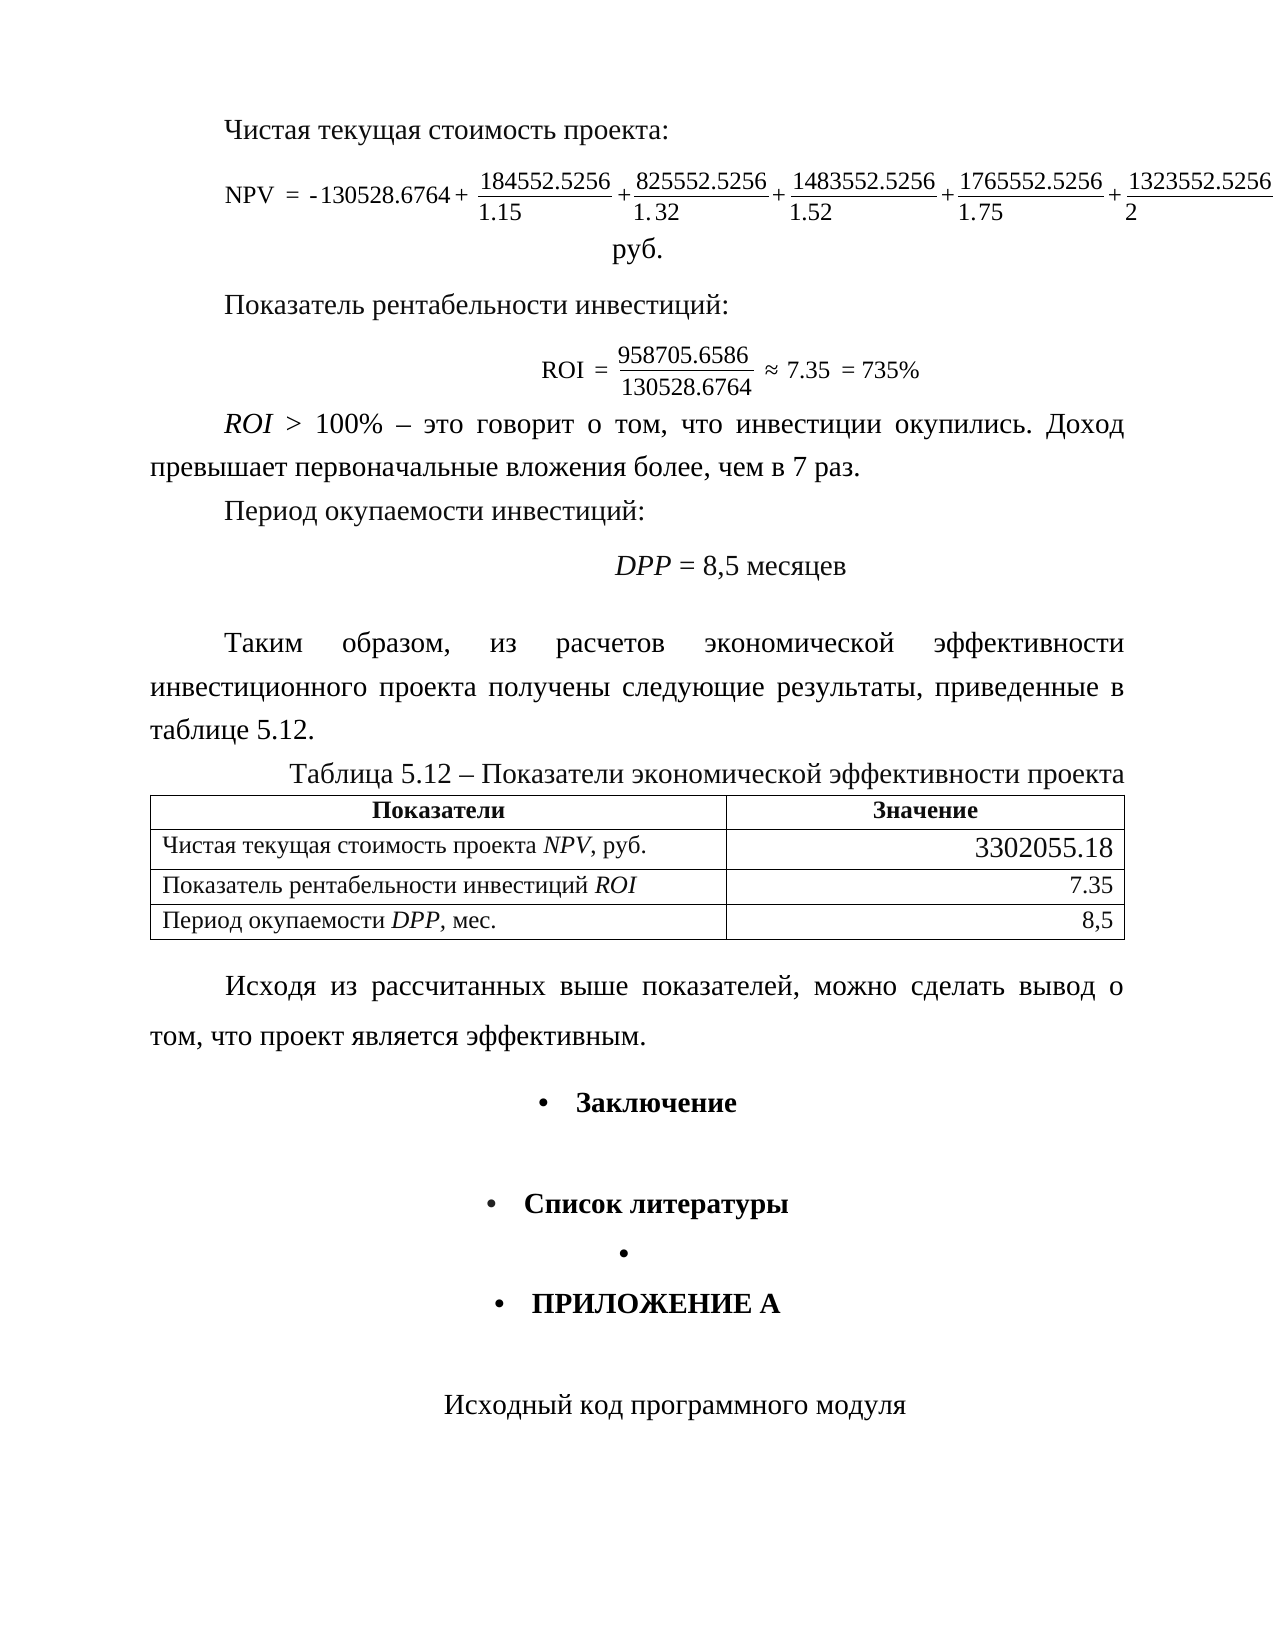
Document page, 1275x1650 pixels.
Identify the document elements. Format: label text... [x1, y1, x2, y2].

text Показатель рентабельности инвестиций: [150, 287, 1125, 320]
table_cell Период окупаемости DPP, мес. [151, 905, 726, 938]
text Исходный код программного модуля [150, 1387, 1125, 1421]
table_header Показатели [151, 796, 726, 829]
table_cell 7.35 [727, 870, 1124, 904]
table_cell Чистая текущая стоимость проекта NPV, руб. [151, 830, 726, 869]
table_cell 8,5 [727, 905, 1124, 938]
text Таблица 5.12 – Показатели экономической эффективности проекта [150, 756, 1125, 789]
text Таким образом, из расчетов экономической эффективности инвестиционного проекта получены следующие результаты, приведенные в таблице 5.12. [150, 625, 1125, 746]
table_header Значение [727, 796, 1124, 829]
text Чистая текущая стоимость проекта: [150, 112, 1125, 146]
list ПРИЛОЖЕНИЕ А [150, 1287, 1125, 1320]
text Период окупаемости инвестиций: [150, 493, 1125, 527]
list Заключение [150, 1085, 1125, 1119]
text руб. [150, 168, 1125, 265]
table_cell Показатель рентабельности инвестиций ROI [151, 870, 726, 904]
table_cell 3302055.18 [727, 830, 1124, 869]
list Список литературы [150, 1186, 1125, 1219]
text ROI > 100% – это говорит о том, что инвестиции окупились. Доход превышает первоначальные вложения более, чем в 7 раз. [150, 406, 1125, 483]
list DPP = 8,5 месяцев [261, 548, 1125, 582]
text Исходя из рассчитанных выше показателей, можно сделать вывод о том, что проект является эффективным. [150, 968, 1125, 1052]
